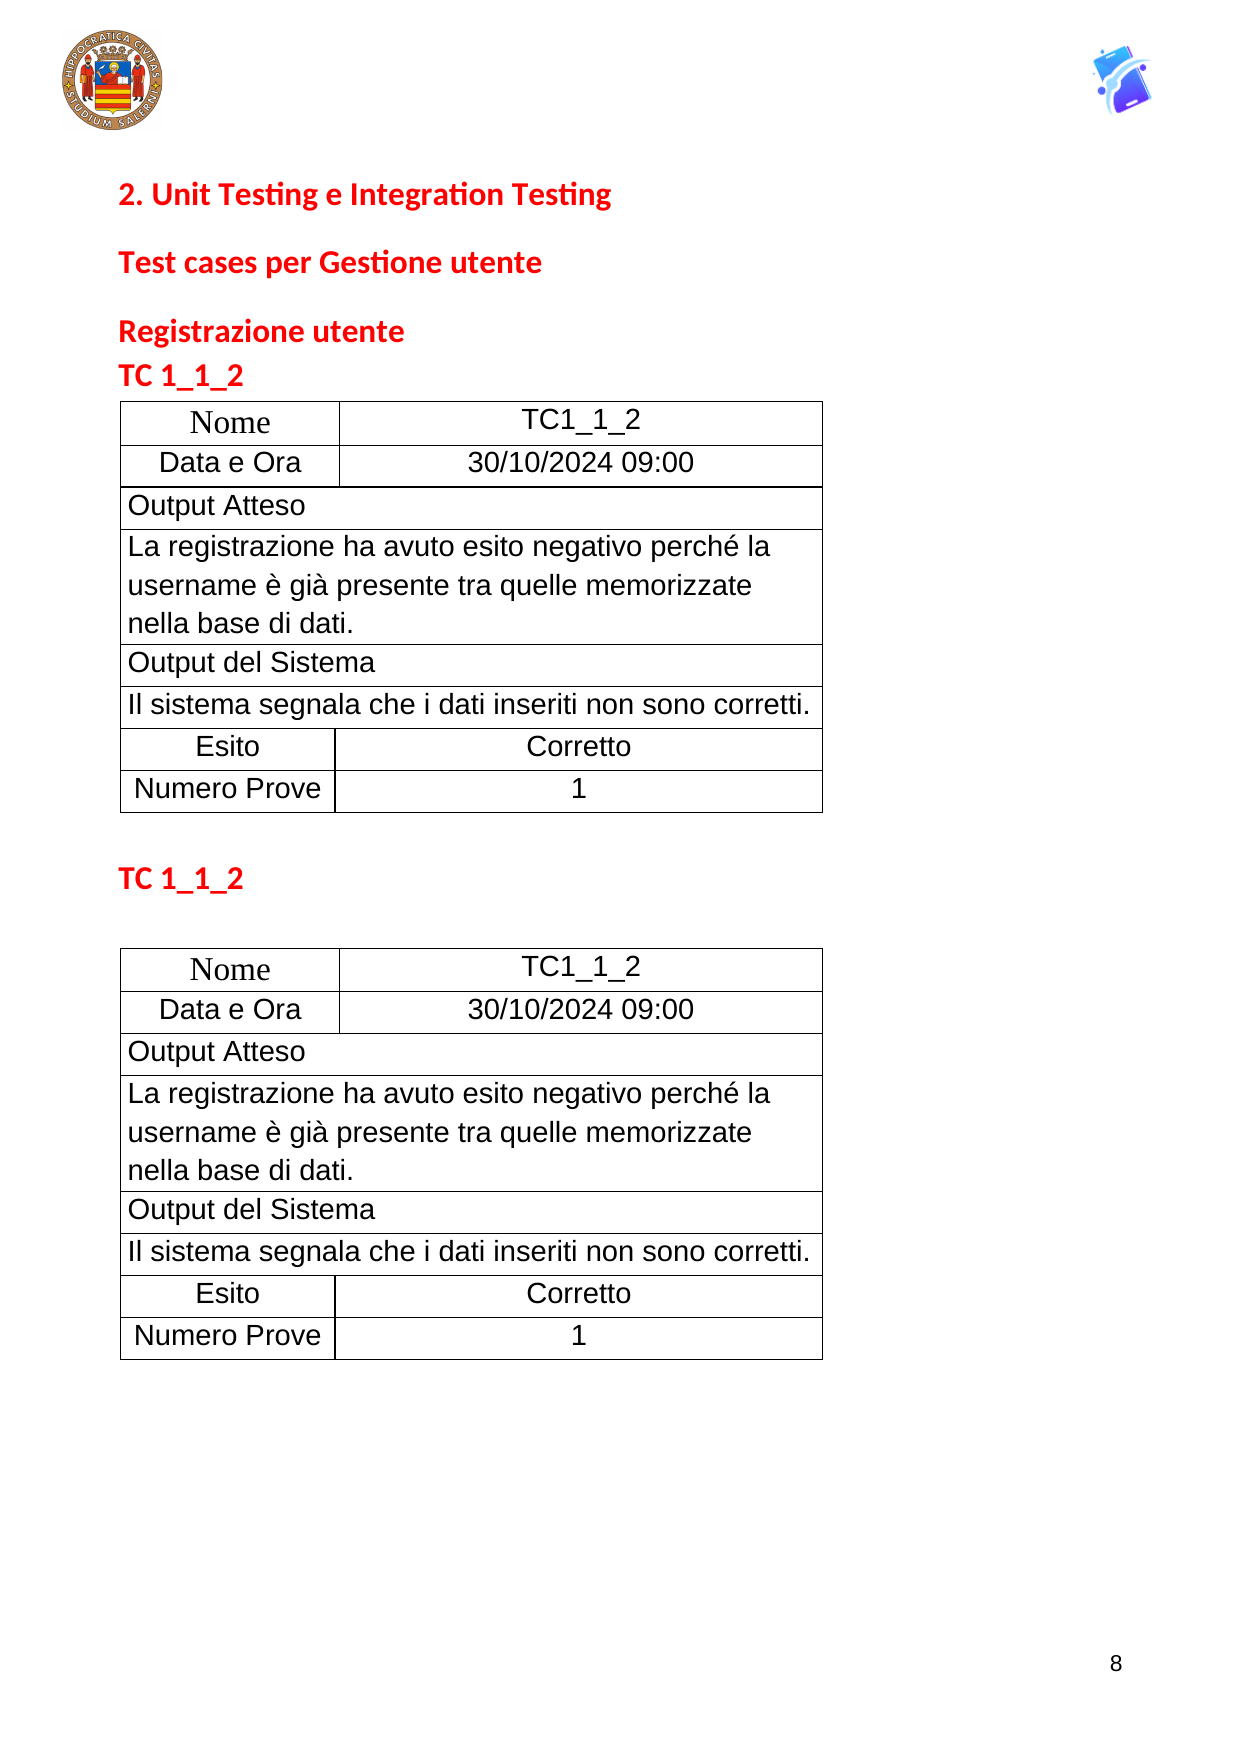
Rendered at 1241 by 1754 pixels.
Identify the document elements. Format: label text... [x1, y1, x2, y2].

table_cell Output Atteso [121, 1034, 822, 1075]
table_cell Data e Ora [121, 992, 339, 1033]
table_cell Output Atteso [121, 488, 822, 528]
subtitle Registrazione utente [118, 311, 1122, 351]
table_cell Il sistema segnala che i dati inseriti non sono corretti. [121, 687, 822, 728]
picture [61, 29, 163, 131]
picture [1066, 25, 1178, 147]
table_cell Data e Ora [121, 446, 339, 486]
table_cell Numero Prove [121, 771, 334, 812]
table_header TC1_1_2 [340, 949, 822, 991]
table_header Nome [121, 949, 339, 991]
table_cell 1 [336, 1318, 822, 1359]
table_cell Esito [121, 729, 334, 770]
text TC 1_1_2 [118, 354, 1122, 395]
table_header TC1_1_2 [340, 402, 822, 444]
table_cell Il sistema segnala che i dati inseriti non sono corretti. [121, 1234, 822, 1275]
table_cell Output del Sistema [121, 1192, 822, 1233]
table_cell Corretto [336, 729, 822, 770]
table_cell Numero Prove [121, 1318, 334, 1359]
table_cell 1 [336, 771, 822, 812]
table_header Nome [121, 402, 339, 444]
subtitle 2. Unit Testing e Integration Testing [118, 173, 1122, 213]
text TC 1_1_2 [118, 857, 1122, 898]
table_cell Corretto [336, 1276, 822, 1317]
table_cell La registrazione ha avuto esito negativo perché la username è già presente tra quelle memorizzate nella base di dati. [121, 530, 822, 644]
table_cell Esito [121, 1276, 334, 1317]
table_cell 30/10/2024 09:00 [340, 992, 822, 1033]
subtitle Test cases per Gestione utente [118, 242, 1122, 282]
table_cell Output del Sistema [121, 645, 822, 686]
table_cell 30/10/2024 09:00 [340, 446, 822, 486]
table_cell La registrazione ha avuto esito negativo perché la username è già presente tra quelle memorizzate nella base di dati. [121, 1076, 822, 1191]
